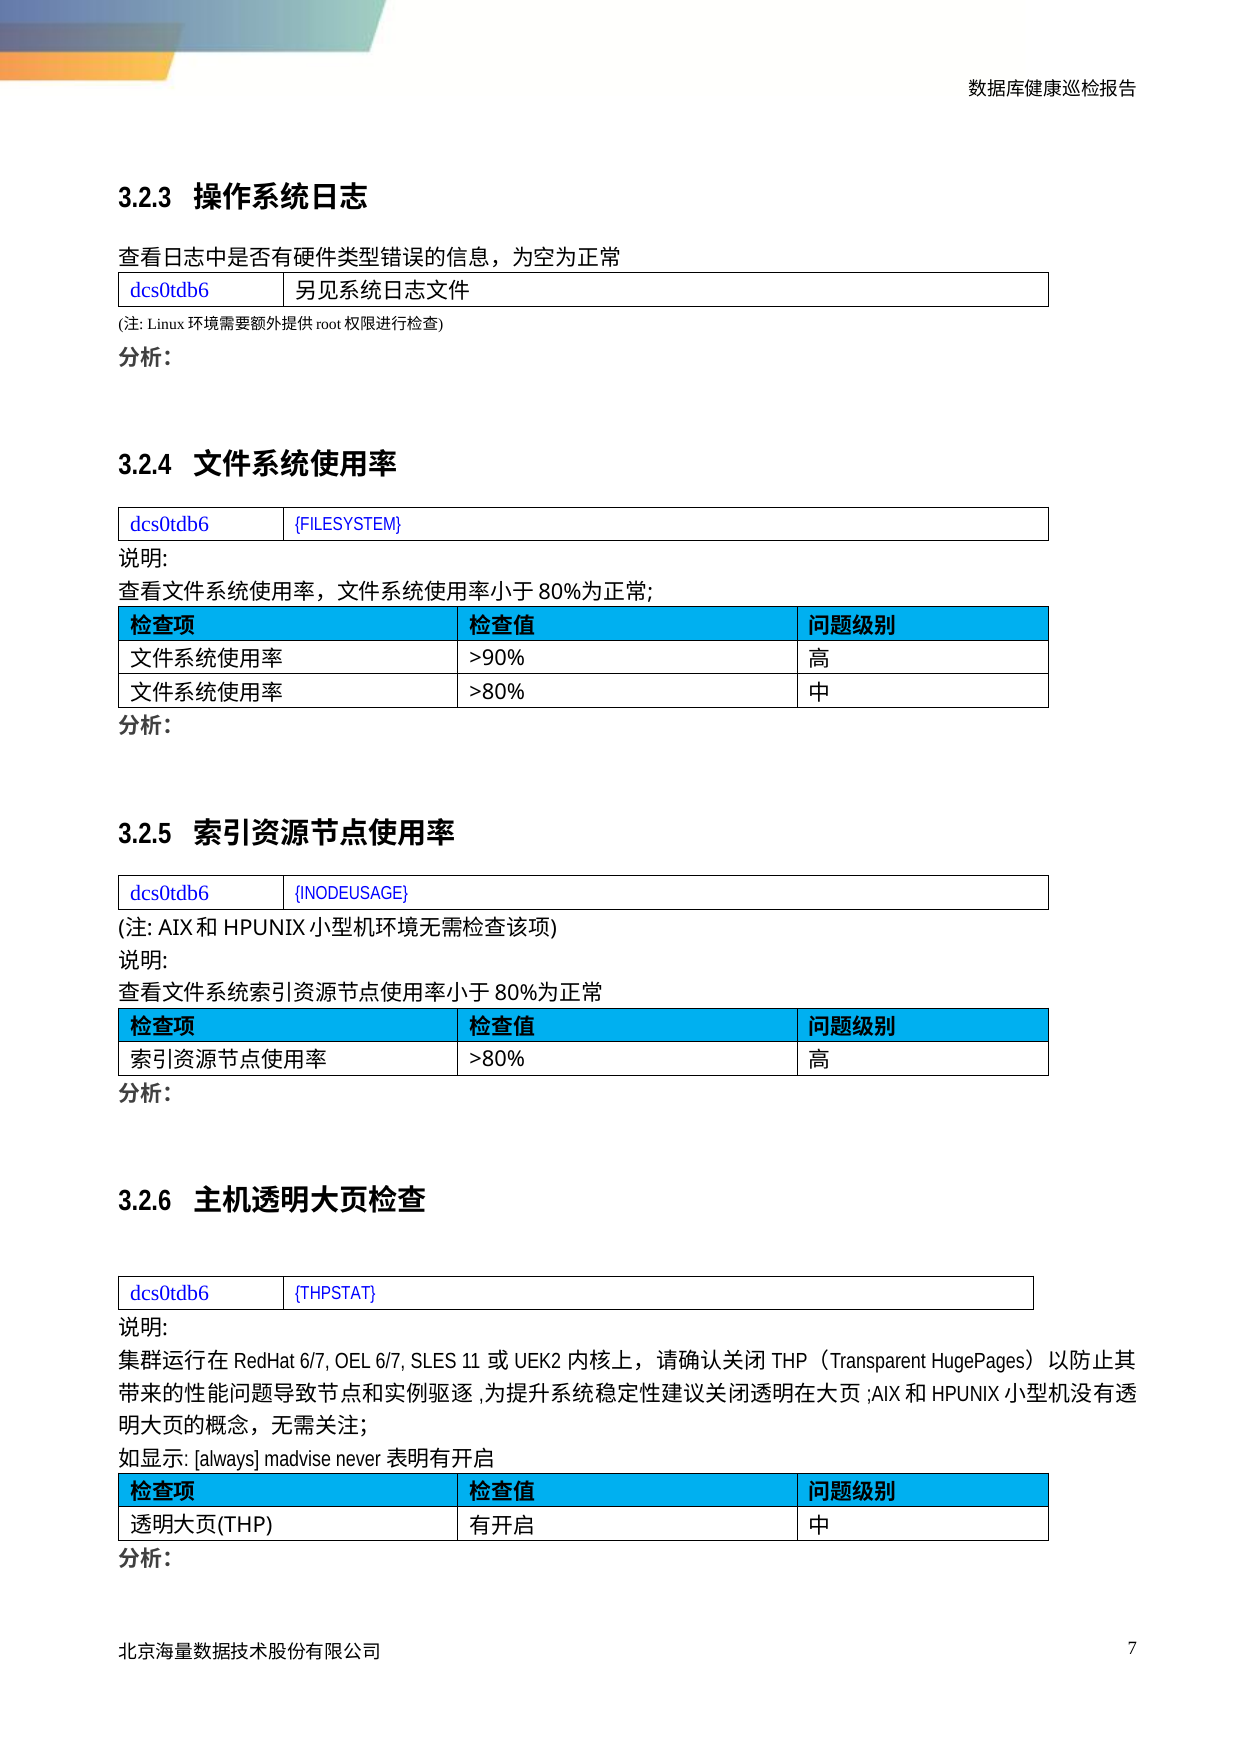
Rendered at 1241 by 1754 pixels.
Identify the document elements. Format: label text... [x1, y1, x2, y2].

table_cell 透明大页(THP) [119, 1507, 457, 1540]
text 操作系统日志 [118, 162, 1137, 227]
text 查看文件系统使用率，文件系统使用率小于80%为正常; [118, 574, 1137, 606]
text 主机透明大页检查 [118, 1166, 1137, 1231]
text 索引资源节点使用率 [118, 798, 1137, 863]
text 说明: [118, 942, 1137, 975]
table_header 问题级别 [798, 1009, 1048, 1041]
text 说明: [118, 1310, 1137, 1343]
table_cell >80% [458, 1042, 797, 1074]
table_header 问题级别 [798, 607, 1048, 640]
table_cell 文件系统使用率 [119, 674, 457, 707]
table_header {THPSTAT} [284, 1277, 1033, 1309]
table_header {FILESYSTEM} [284, 508, 1048, 540]
table_cell >90% [458, 641, 797, 673]
table_header dcs0tdb6 [119, 1277, 283, 1309]
text 查看文件系统索引资源节点使用率小于80%为正常 [118, 975, 1137, 1007]
table_cell 高 [798, 641, 1048, 673]
text 说明: [118, 541, 1137, 574]
table_header {INODEUSAGE} [284, 876, 1048, 909]
table_cell 高 [798, 1042, 1048, 1074]
table_cell 有开启 [458, 1507, 797, 1540]
text 集群运行在RedHat 6/7, OEL 6/7, SLES 11 或 UEK2 内核上，请确认关闭THP（Transparent HugePages）以防止其带来的性能问题导致节点和实例驱逐 ,为提升系统稳定性建议关闭透明在大页 ;AIX和HPUNIX小型机没有透明大页的概念，无需关注； [118, 1343, 1137, 1440]
table_cell 中 [798, 674, 1048, 707]
picture [0, 0, 1026, 96]
text 分析： [118, 1076, 1137, 1108]
table_cell 索引资源节点使用率 [119, 1042, 457, 1074]
text 查看日志中是否有硬件类型错误的信息，为空为正常 [118, 239, 1137, 272]
table_header 问题级别 [798, 1474, 1048, 1506]
table_header 检查项 [119, 1009, 457, 1041]
table_header dcs0tdb6 [119, 508, 283, 540]
text (注: Linux环境需要额外提供root权限进行检查) [118, 307, 1137, 339]
table_header 检查值 [458, 1009, 797, 1041]
text 分析： [118, 708, 1137, 740]
text 分析： [118, 339, 1137, 372]
picture [994, 88, 999, 96]
table_header 检查值 [458, 1474, 797, 1506]
table_header 检查项 [119, 607, 457, 640]
text 如显示: [always] madvise never 表明有开启 [118, 1440, 1137, 1473]
table_header 另见系统日志文件 [284, 273, 1048, 306]
text 分析： [118, 1541, 1137, 1573]
table_header 检查项 [119, 1474, 457, 1506]
text 文件系统使用率 [118, 429, 1137, 494]
table_cell 文件系统使用率 [119, 641, 457, 673]
table_header dcs0tdb6 [119, 876, 283, 909]
table_cell 中 [798, 1507, 1048, 1540]
text (注: AIX和HPUNIX小型机环境无需检查该项) [118, 910, 1137, 942]
table_header 检查值 [458, 607, 797, 640]
table_cell >80% [458, 674, 797, 707]
table_header dcs0tdb6 [119, 273, 283, 306]
